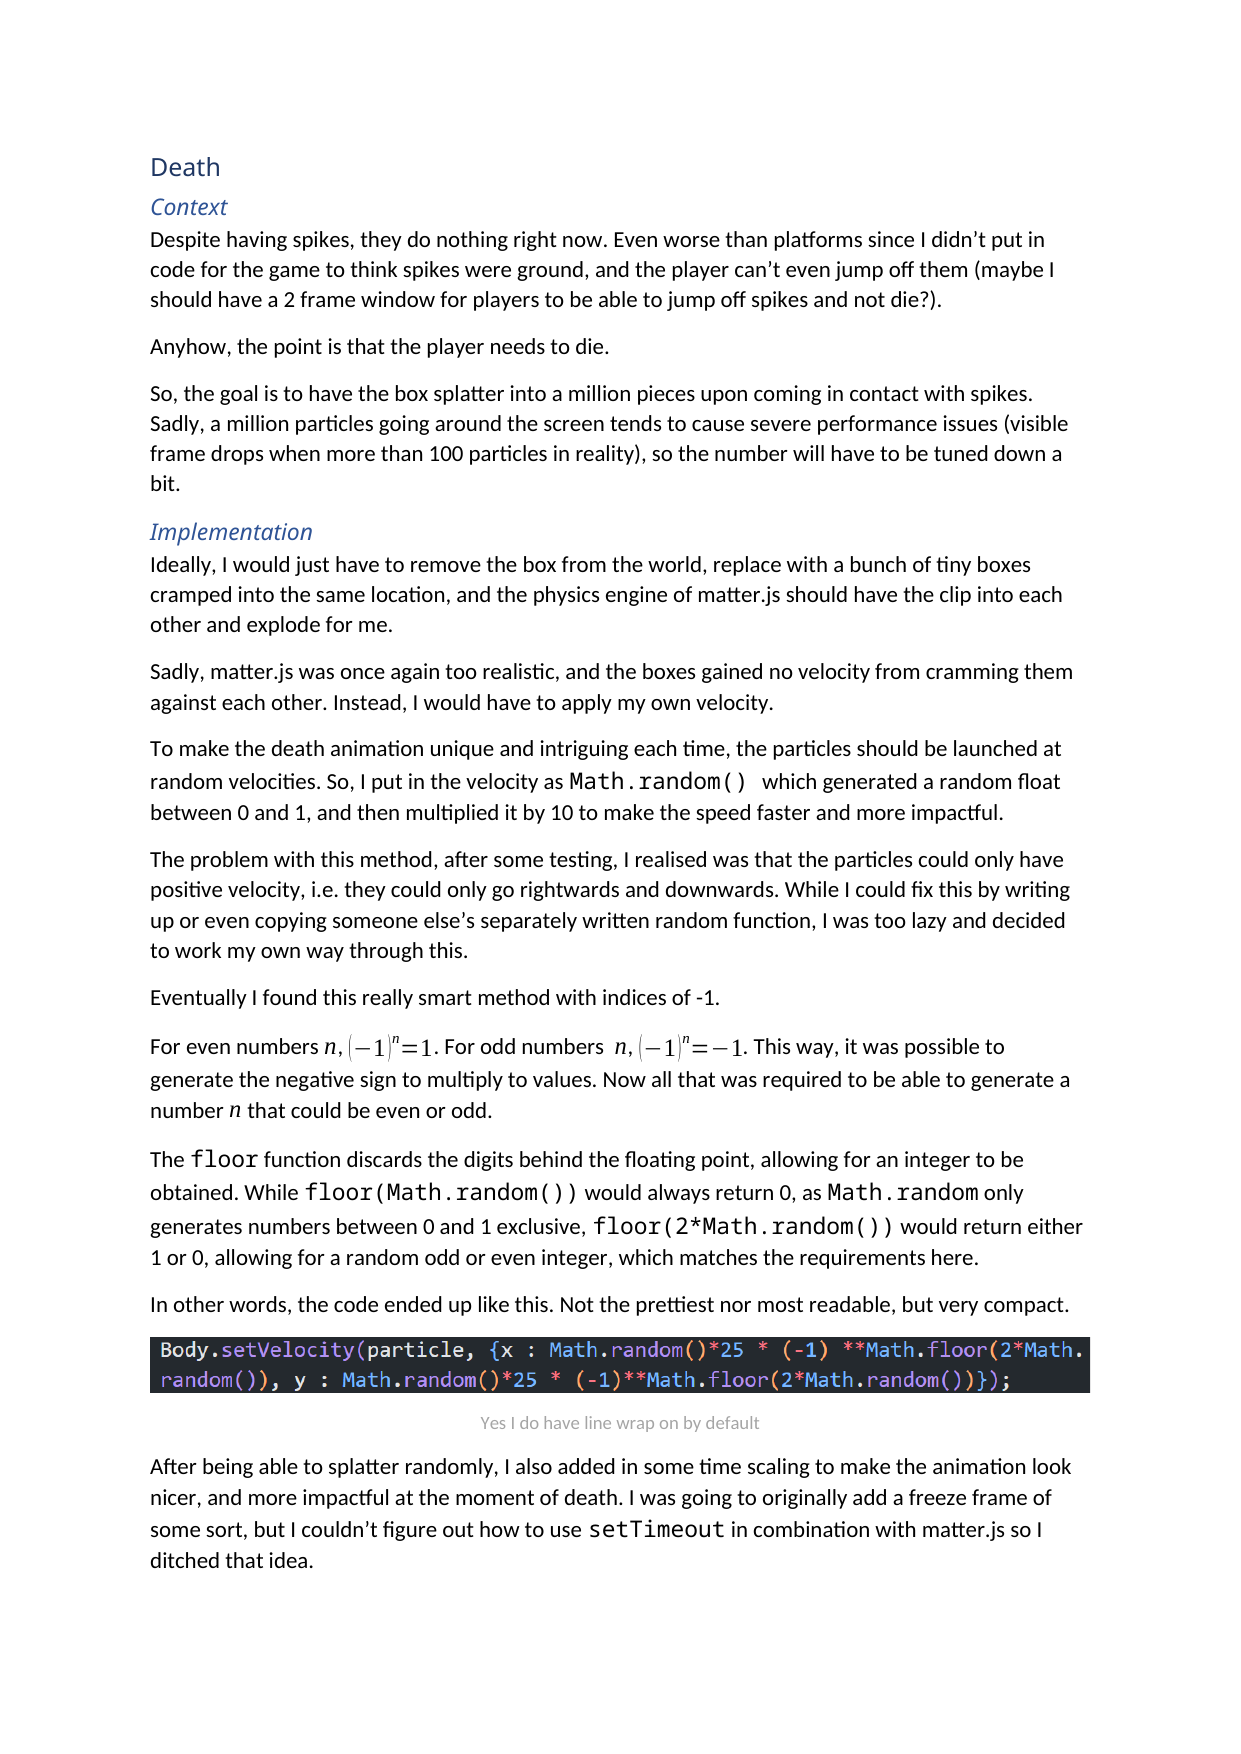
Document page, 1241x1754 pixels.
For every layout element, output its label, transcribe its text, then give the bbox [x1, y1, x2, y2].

text So, the goal is to have the box splatter into a million pieces upon coming in contact with spikes. Sadly, a million particles going around the screen tends to cause severe performance issues (visible frame drops when more than 100 particles in reality), so the number will have to be tuned down a bit. [150, 379, 1090, 497]
subtitle Death [150, 150, 1090, 184]
text In other words, the code ended up like this. Not the prettiest nor most readable, but very compact. [150, 1290, 1090, 1318]
text The floor function discards the digits behind the floating point, allowing for an integer to be obtained. While floor(Math.random()) would always return 0, as Math.random only generates numbers between 0 and 1 exclusive, floor(2*Math.random()) would return either 1 or 0, allowing for a random odd or even integer, which matches the requirements here. [150, 1143, 1090, 1272]
text After being able to splatter randomly, I also added in some time scaling to make the animation look nicer, and more impactful at the moment of death. I was going to originally add a freeze frame of some sort, but I couldn’t figure out how to use setTimeout in combination with matter.js so I ditched that idea. [150, 1452, 1090, 1574]
text Anyhow, the point is that the player needs to die. [150, 332, 1090, 360]
subtitle Context [150, 191, 1090, 222]
subtitle Implementation [150, 516, 1090, 548]
text The problem with this method, after some testing, I realised was that the particles could only have positive velocity, i.e. they could only go rightwards and downwards. While I could fix this by writing up or even copying someone else’s separately written random function, I was too lazy and decided to work my own way through this. [150, 845, 1090, 964]
text Sadly, matter.js was once again too realistic, and the boxes gained no velocity from cramming them against each other. Instead, I would have to apply my own velocity. [150, 657, 1090, 716]
text Ideally, I would just have to remove the box from the world, replace with a bunch of tiny boxes cramped into the same location, and the physics engine of matter.js should have the clip into each other and explode for me. [150, 550, 1090, 638]
text For even numbers , . For odd numbers , . This way, it was possible to generate the negative sign to multiply to values. Now all that was required to be able to generate a number that could be even or odd. [150, 1030, 1090, 1124]
text Despite having spikes, they do nothing right now. Even worse than platforms since I didn’t put in code for the game to think spikes were ground, and the player can’t even jump off them (maybe I should have a 2 frame window for players to be able to jump off spikes and not die?). [150, 225, 1090, 313]
text Eventually I found this really smart method with indices of -1. [150, 983, 1090, 1011]
text Yes I do have line wrap on by default [150, 1411, 1090, 1434]
picture [150, 1337, 1091, 1393]
text To make the death animation unique and intriguing each time, the particles should be launched at random velocities. So, I put in the velocity as Math.random() which generated a random float between 0 and 1, and then multiplied it by 10 to make the speed faster and more impactful. [150, 734, 1090, 826]
